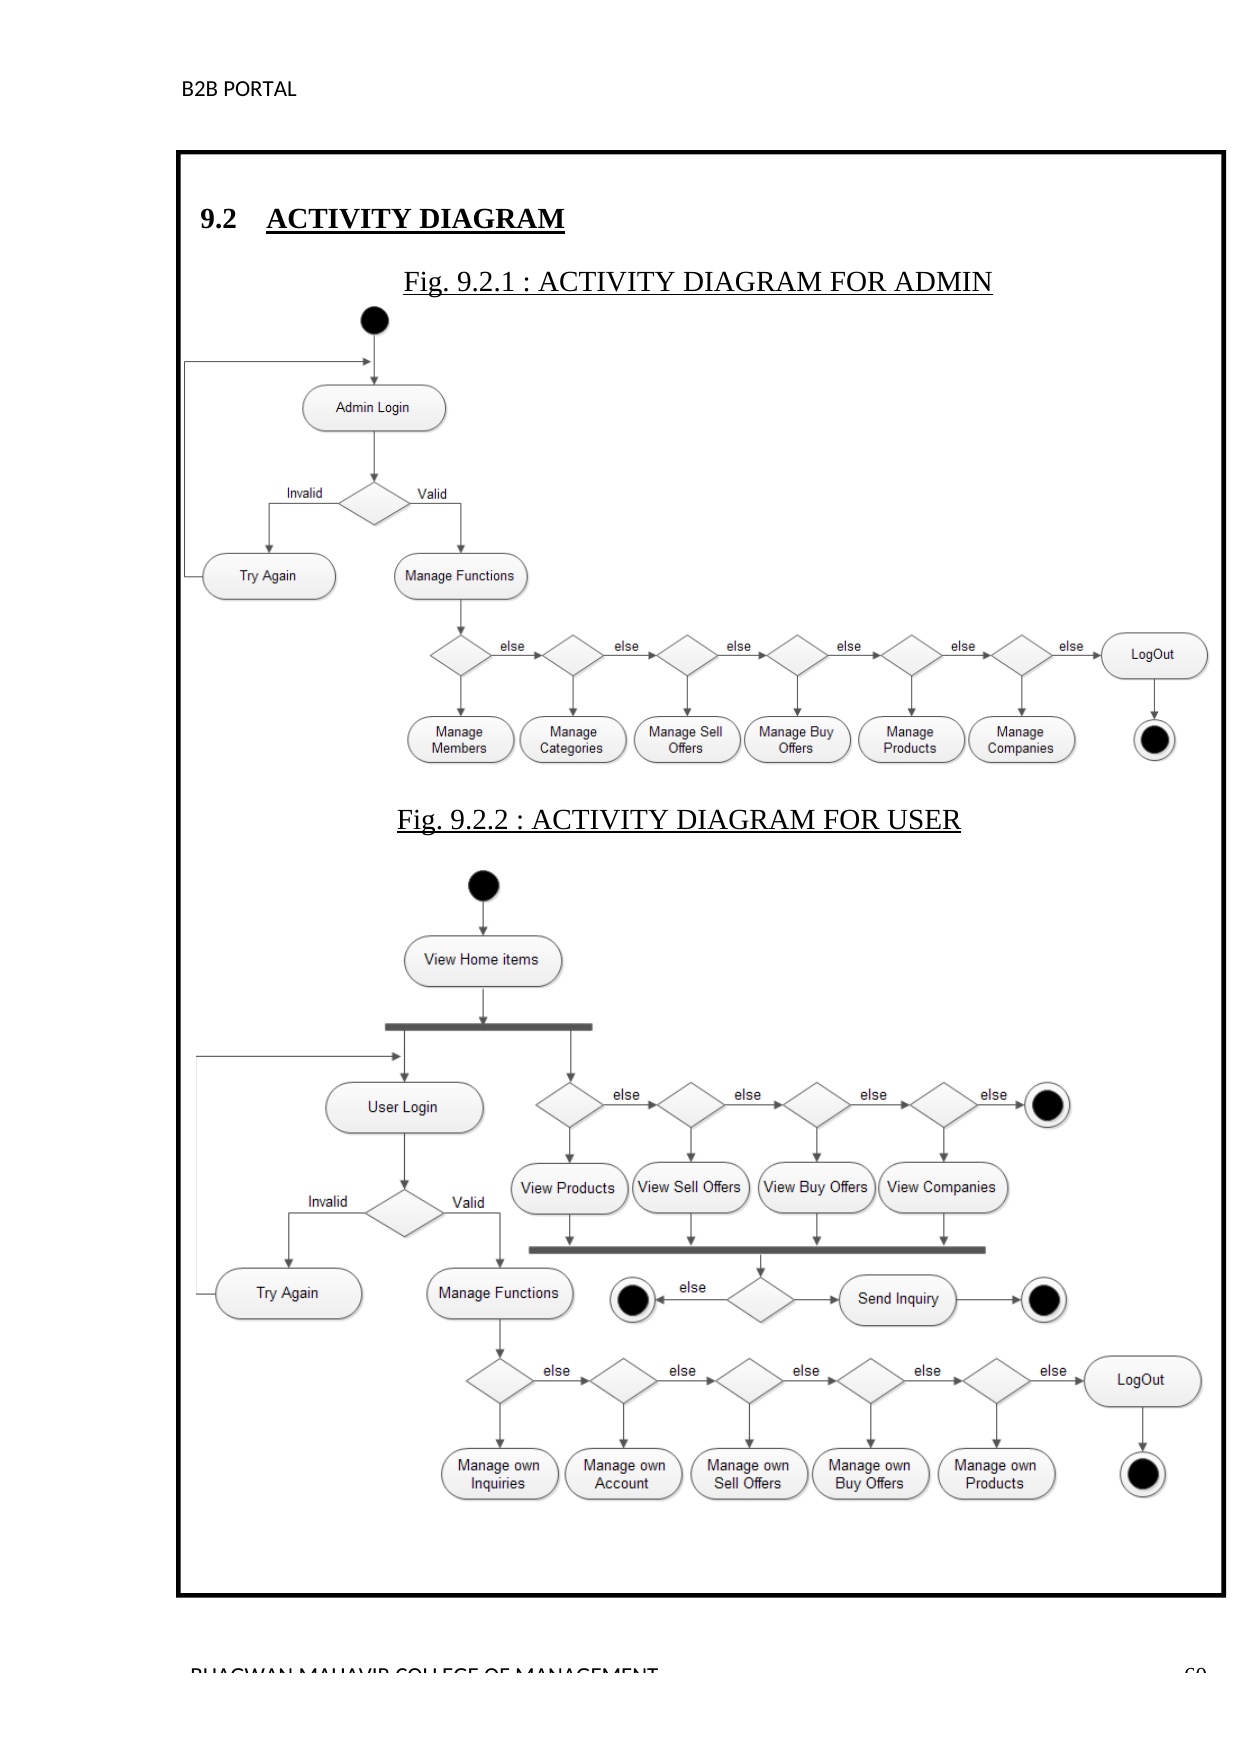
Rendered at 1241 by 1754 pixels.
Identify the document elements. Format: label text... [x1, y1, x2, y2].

picture [196, 870, 1204, 1502]
text Fig. 9.2.2 : ACTIVITY DIAGRAM FOR USER [191, 802, 1166, 836]
list ACTIVITY DIAGRAM [200, 202, 1240, 235]
picture [184, 306, 1210, 765]
text Fig. 9.2.1 : ACTIVITY DIAGRAM FOR ADMIN [229, 264, 1166, 298]
